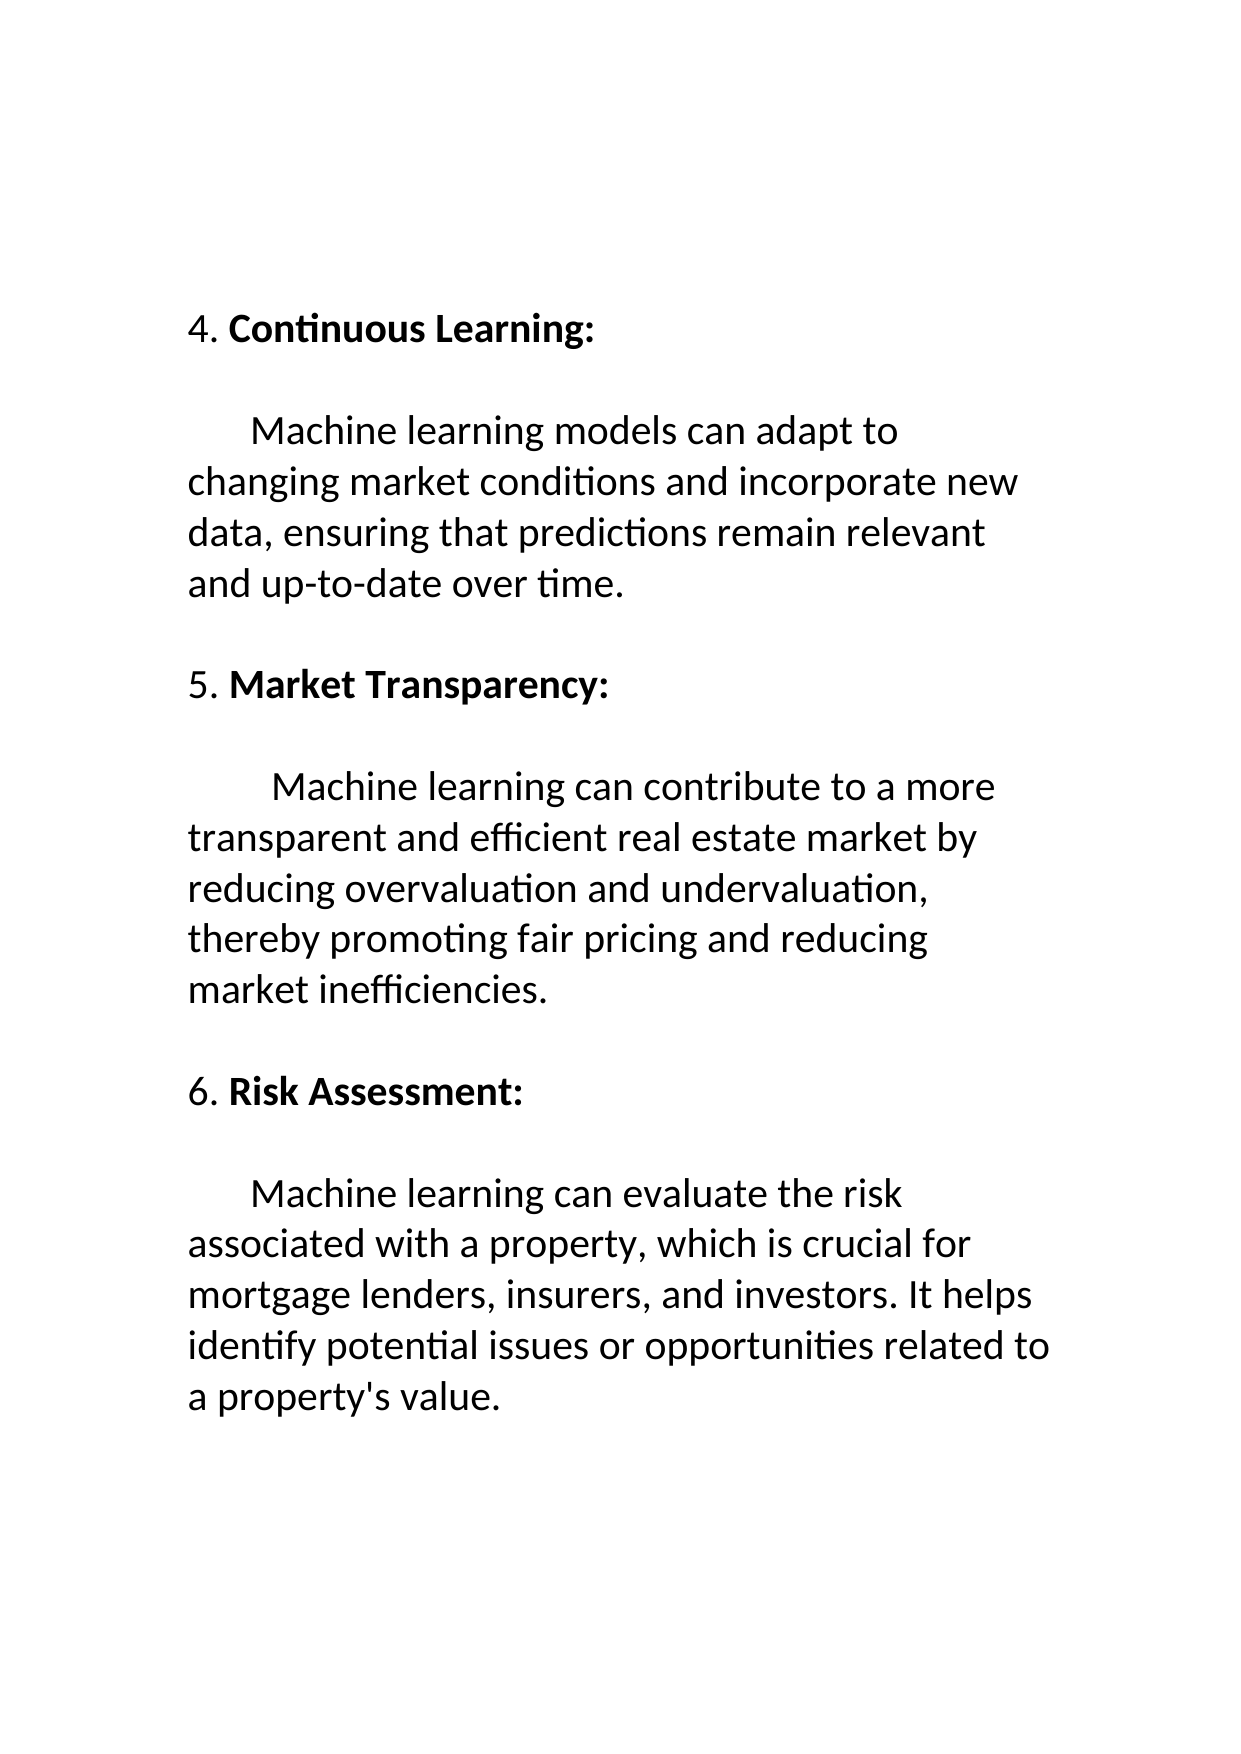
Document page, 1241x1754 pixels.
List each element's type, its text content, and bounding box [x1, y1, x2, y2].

text 5. Market Transparency: [187, 658, 1053, 709]
text Machine learning models can adapt to changing market conditions and incorporate new data, ensuring that predictions remain relevant and up-to-date over time. [187, 404, 1053, 607]
text 6. Risk Assessment: [187, 1065, 1053, 1116]
text Machine learning can evaluate the risk associated with a property, which is crucial for mortgage lenders, insurers, and investors. It helps identify potential issues or opportunities related to a property's value. [187, 1167, 1053, 1421]
text 4. Continuous Learning: [187, 302, 1053, 353]
text Machine learning can contribute to a more transparent and efficient real estate market by reducing overvaluation and undervaluation, thereby promoting fair pricing and reducing market inefficiencies. [187, 760, 1053, 1014]
